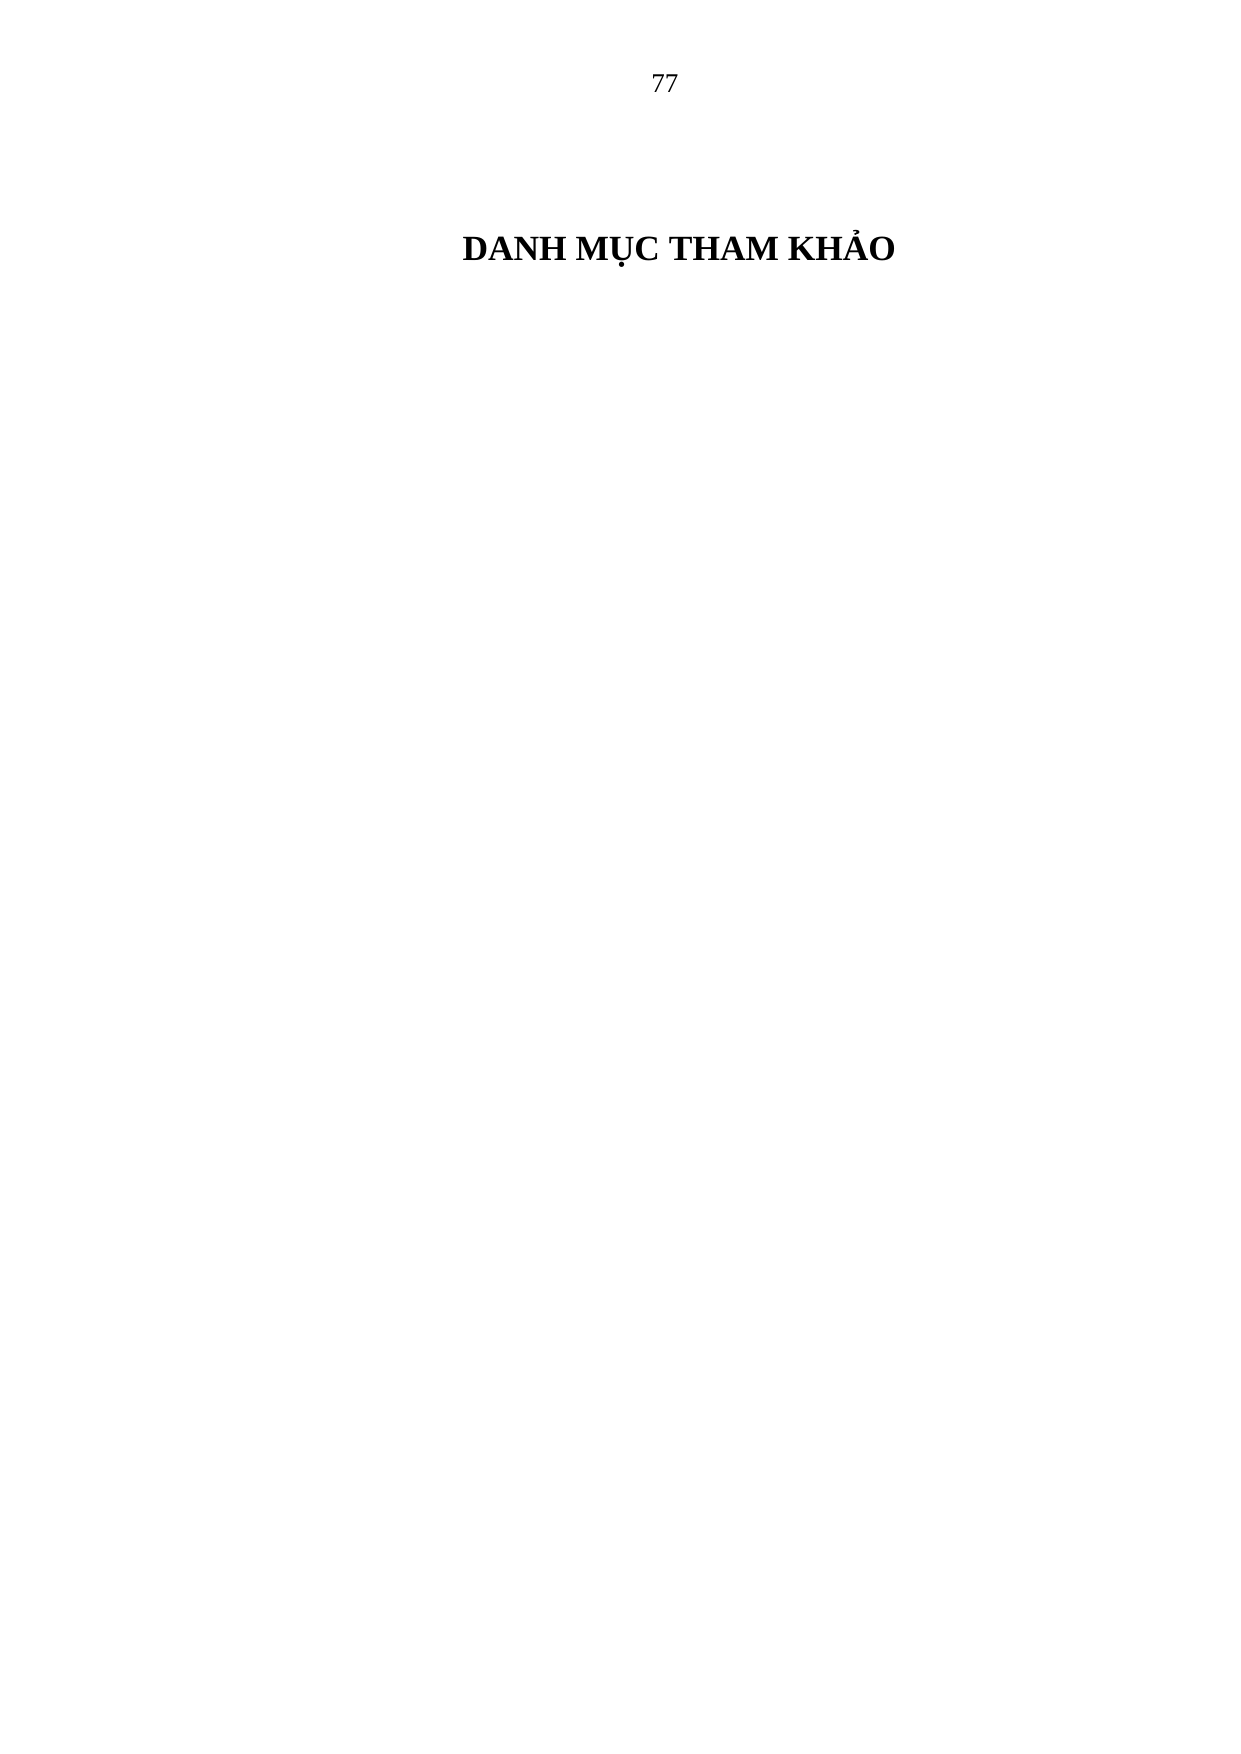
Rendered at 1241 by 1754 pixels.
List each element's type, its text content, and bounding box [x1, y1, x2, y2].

subtitle DANH MỤC THAM KHẢO [207, 227, 1152, 268]
